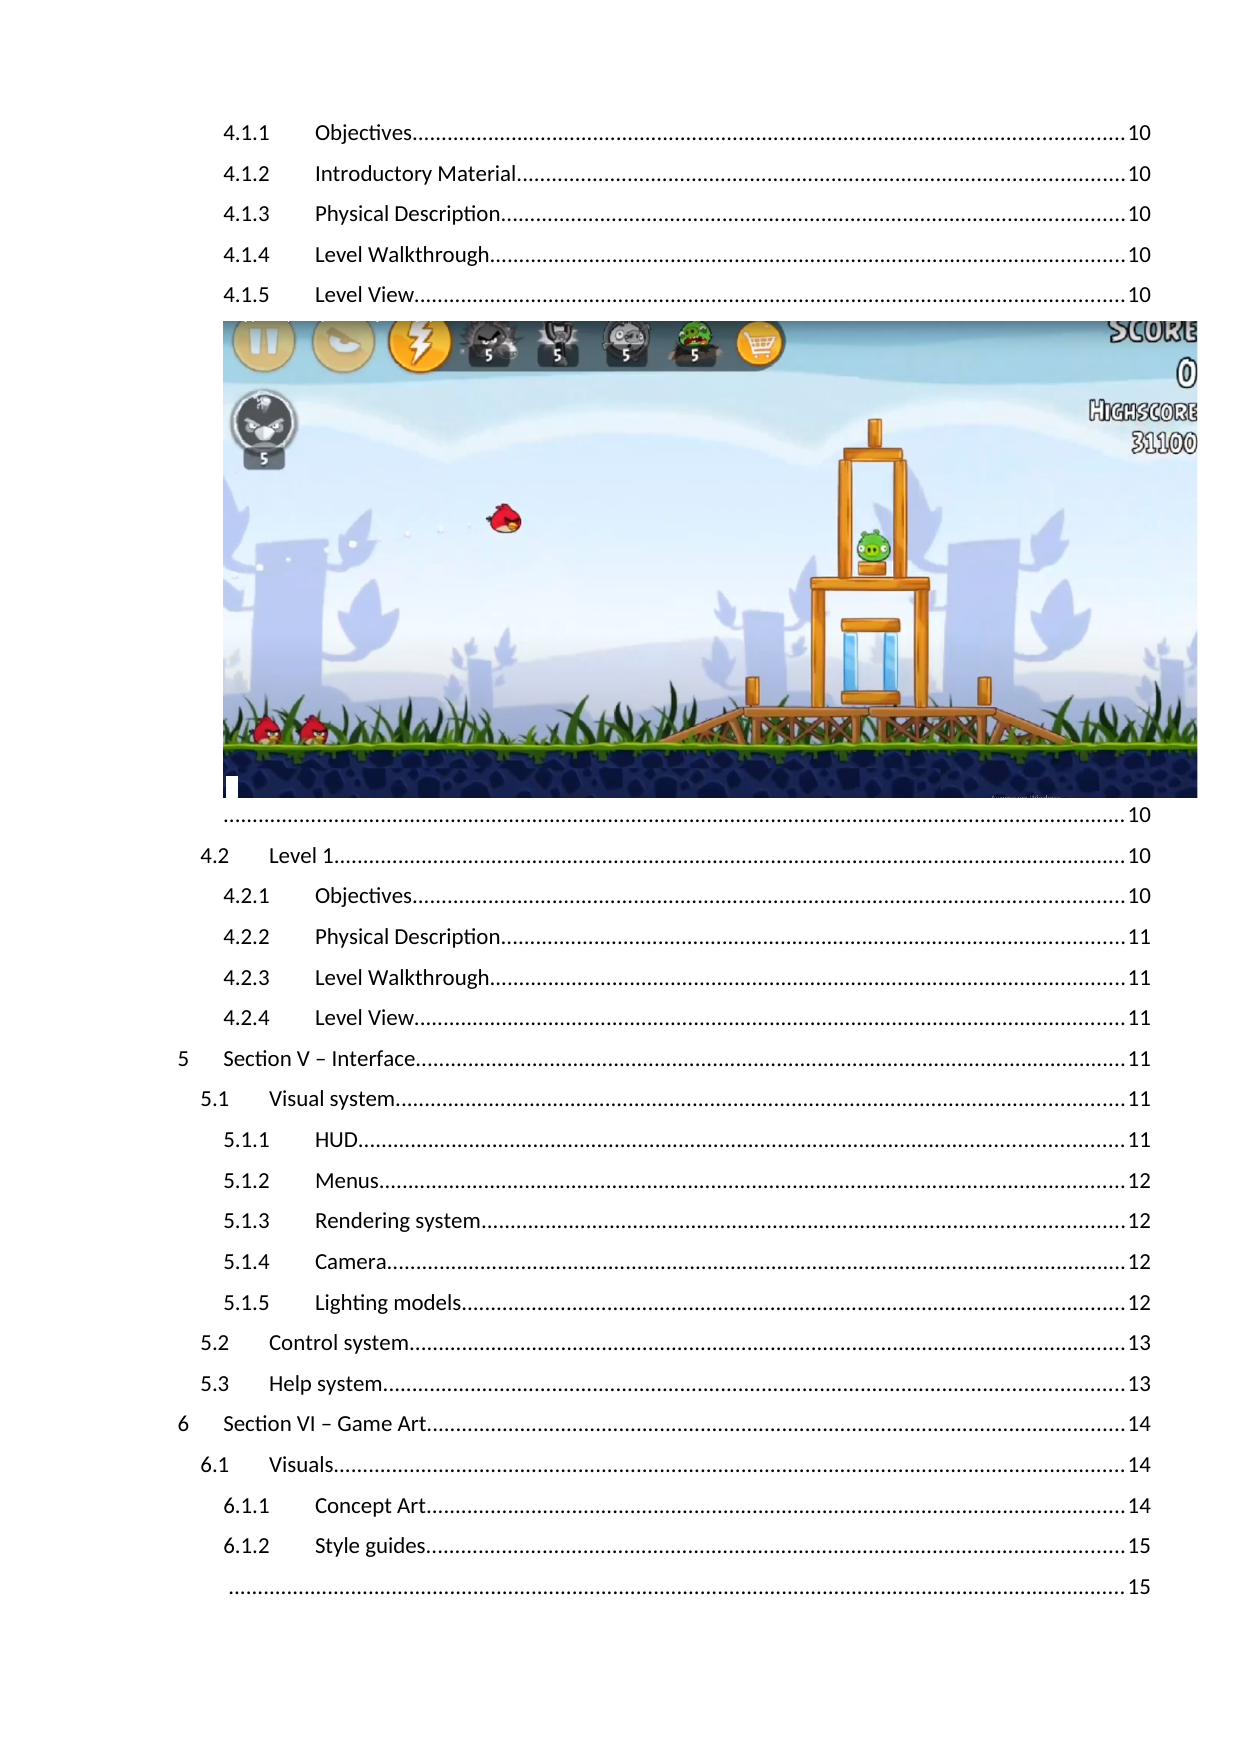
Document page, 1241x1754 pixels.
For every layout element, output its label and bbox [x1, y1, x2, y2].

picture [223, 321, 1198, 798]
